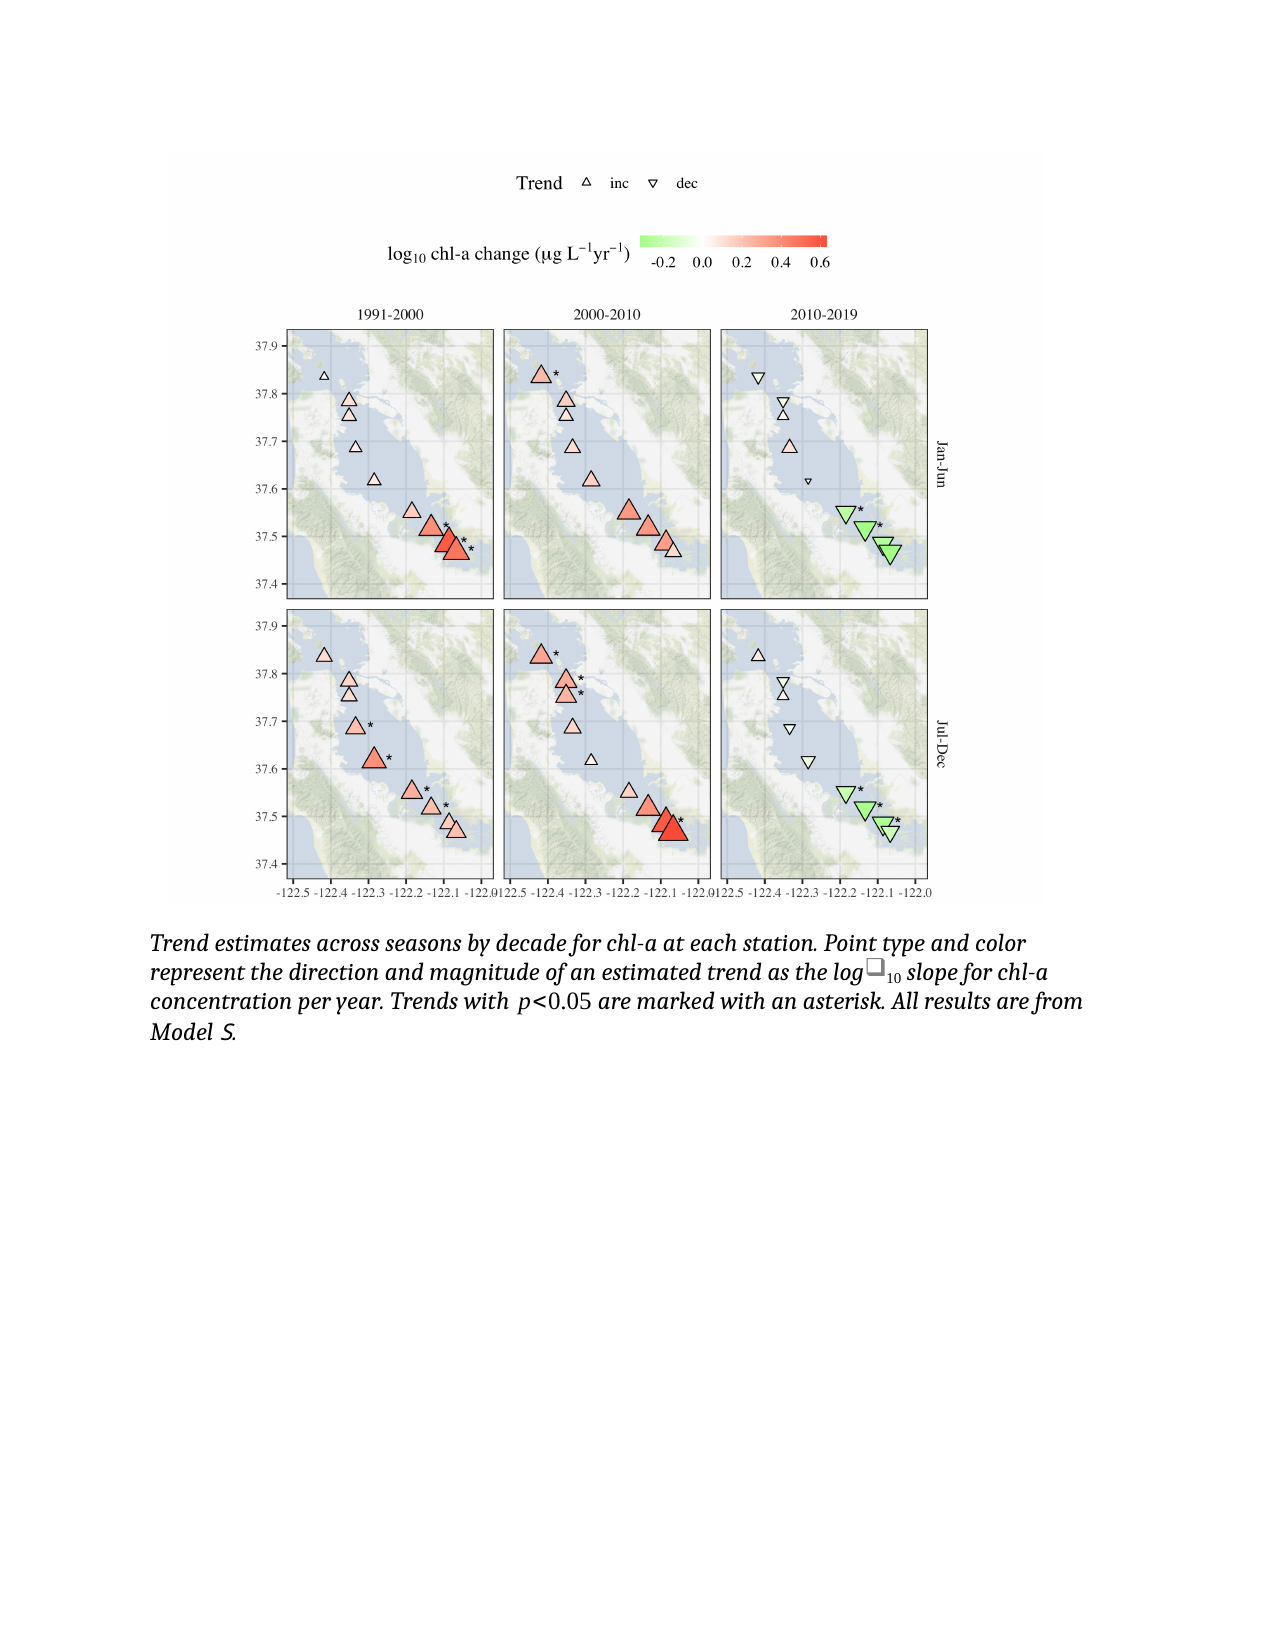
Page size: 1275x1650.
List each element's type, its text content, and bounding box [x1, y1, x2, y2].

text Trend estimates across seasons by decade for chl-a at each station. Point type and color represent the direction and magnitude of an estimated trend as the log slope for chl-a concentration per year. Trends with are marked with an asterisk. All results are from Model S. [150, 929, 1125, 1047]
picture [168, 150, 1044, 909]
